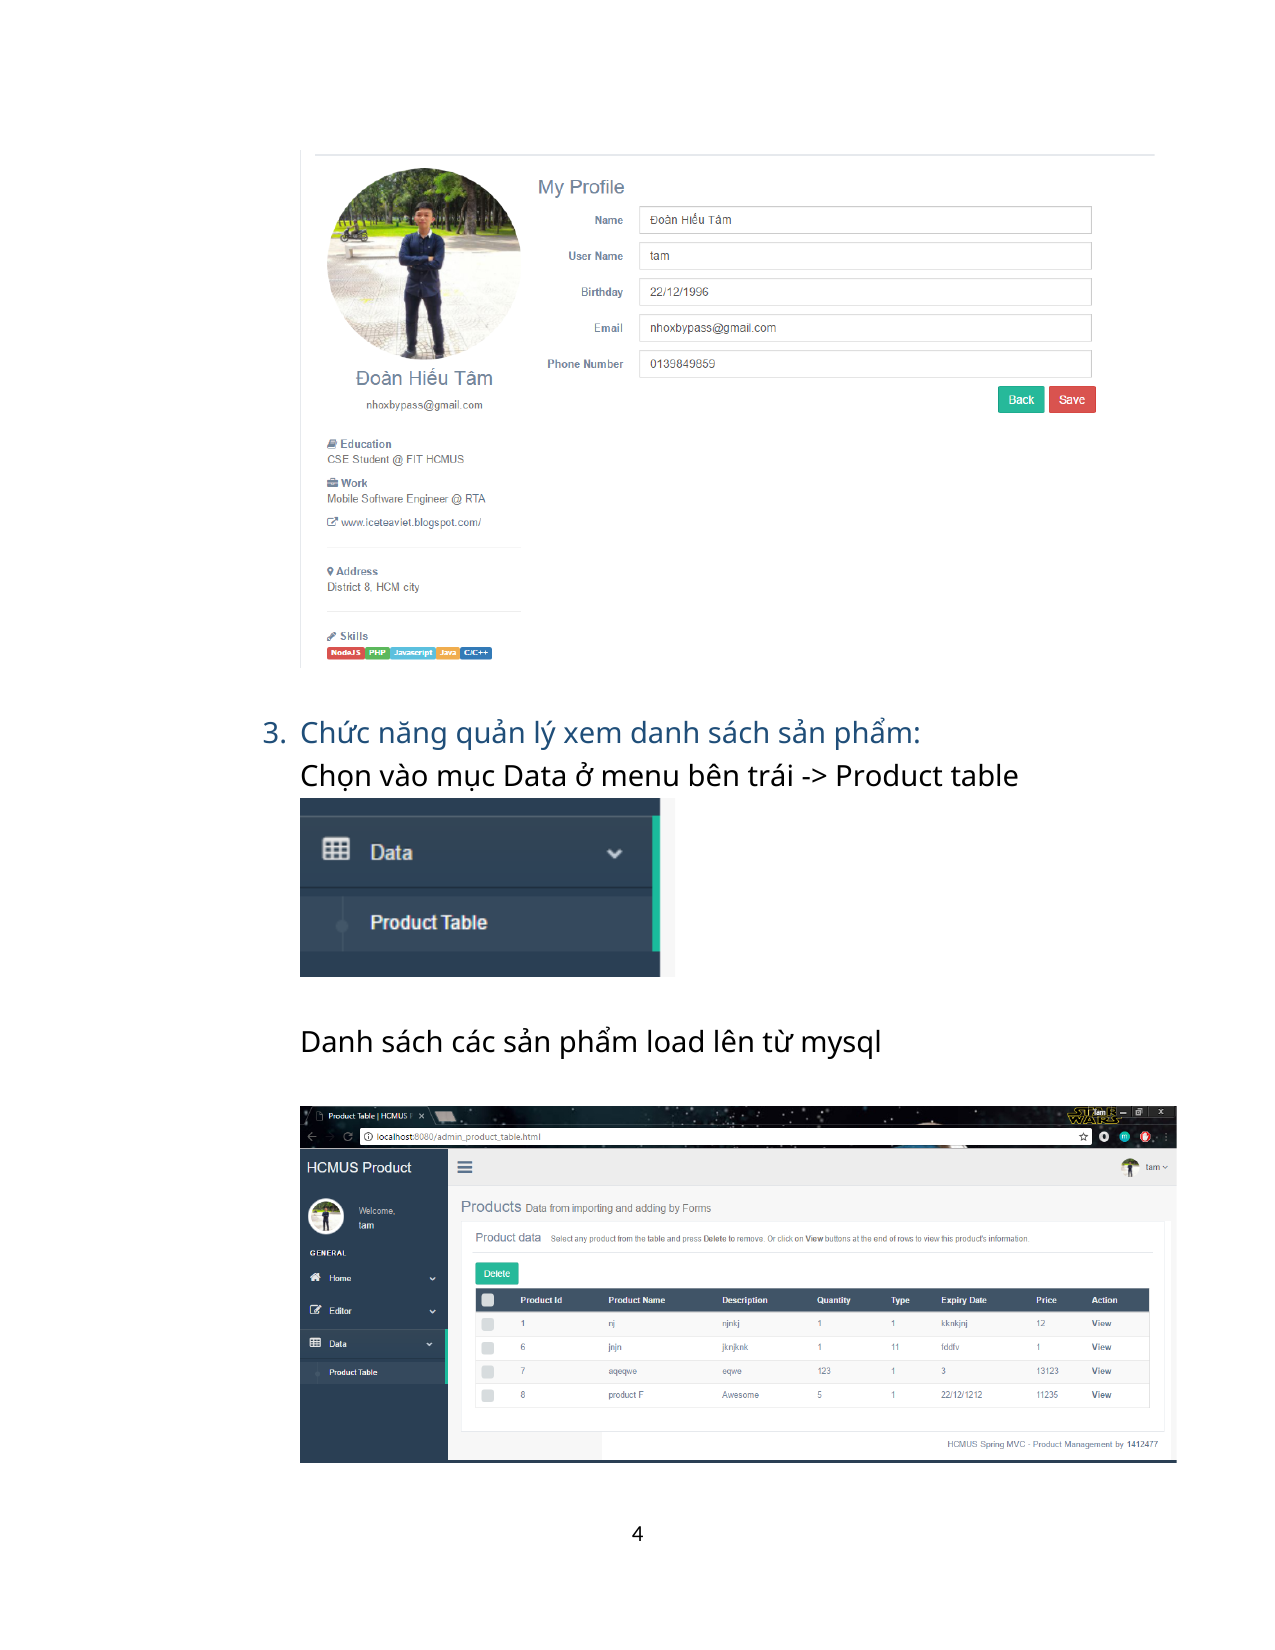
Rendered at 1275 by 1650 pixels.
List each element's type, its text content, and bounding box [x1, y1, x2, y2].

picture [300, 1106, 1177, 1463]
list Danh sách các sản phẩm load lên từ mysql [300, 1021, 1125, 1061]
picture [300, 150, 1155, 668]
picture [300, 798, 675, 977]
list Chức năng quản lý xem danh sách sản phẩm: [262, 712, 1125, 752]
list Chọn vào mục Data ở menu bên trái -> Product table [300, 755, 1125, 795]
